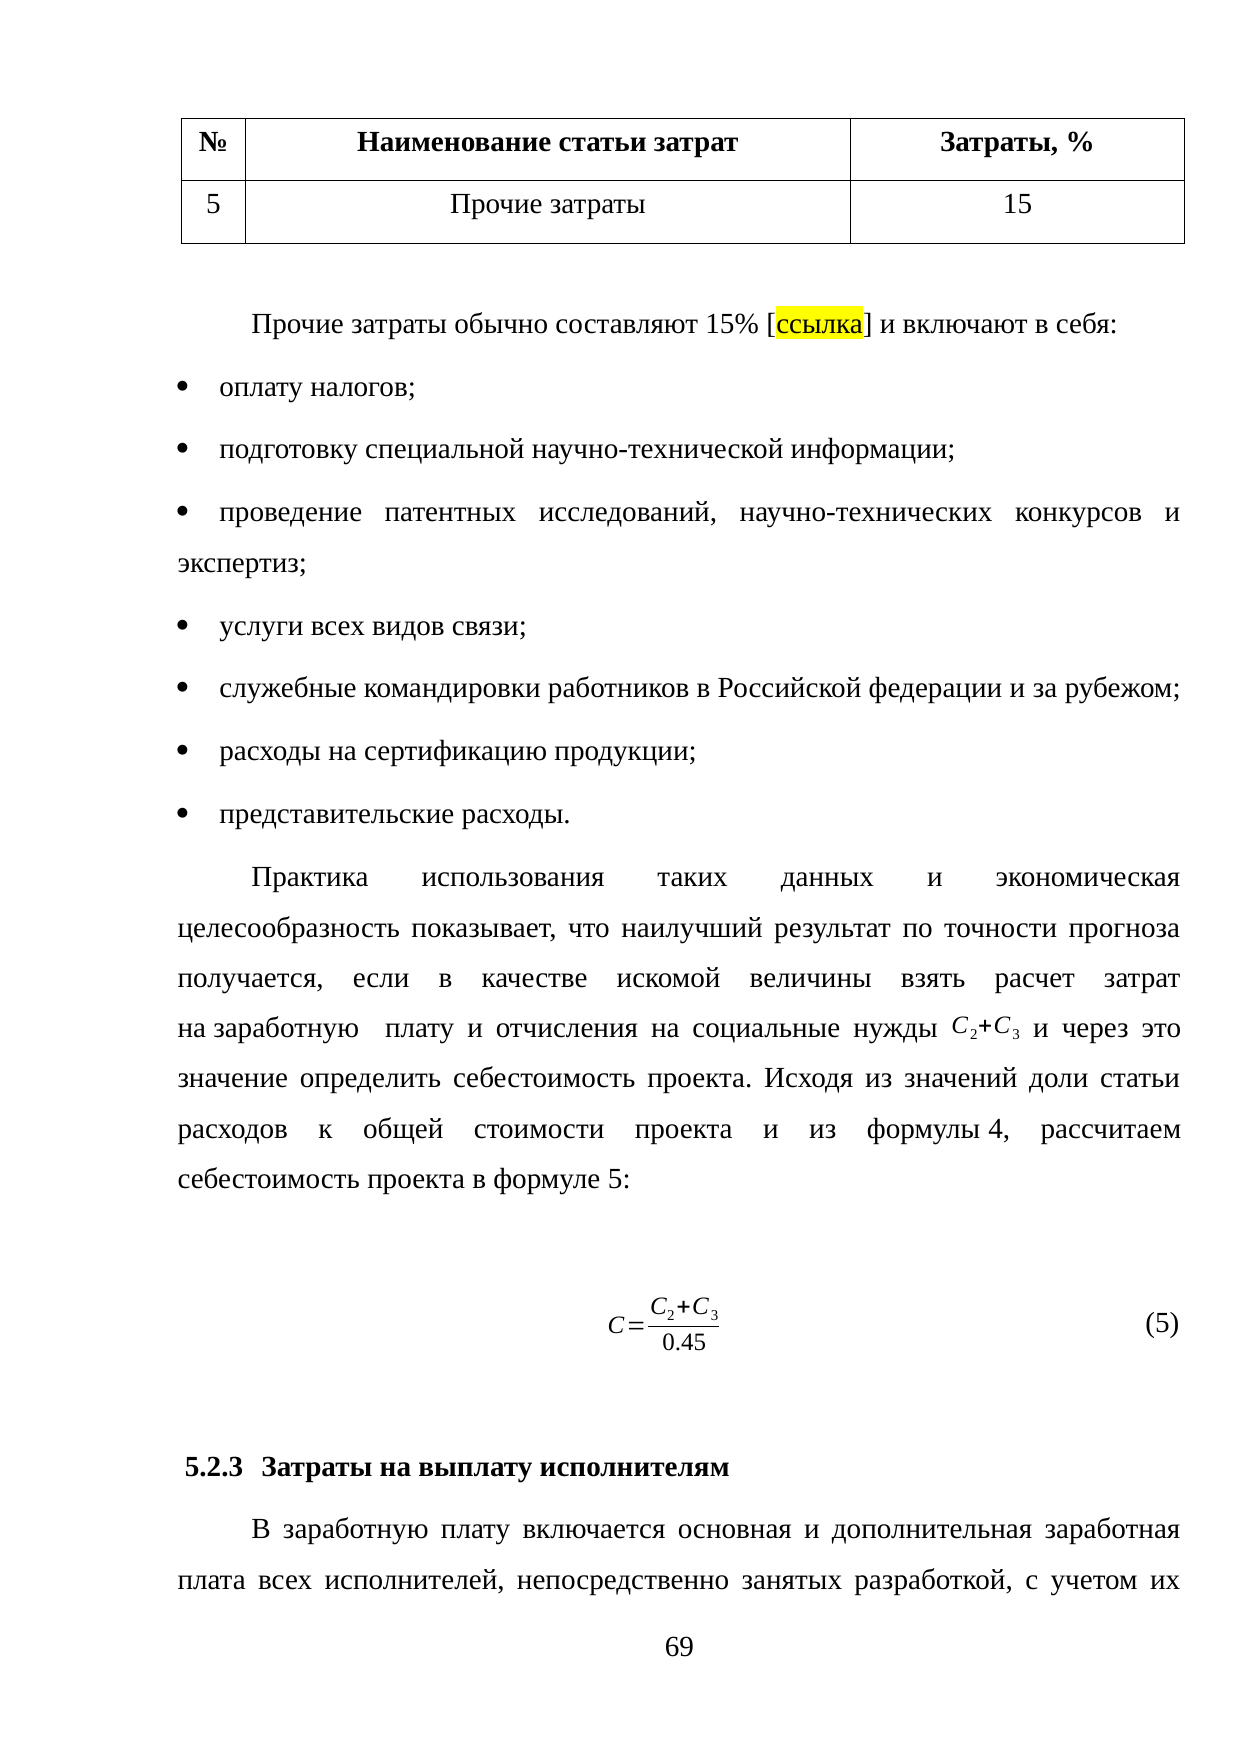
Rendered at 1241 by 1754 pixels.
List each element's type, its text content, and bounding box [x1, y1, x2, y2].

table_header № [182, 119, 245, 180]
table_cell Прочие затраты [246, 181, 850, 242]
list оплату налогов; [177, 369, 1181, 402]
text Прочие затраты обычно составляют 15% [ссылка] и включают в себя: [863, 306, 1181, 339]
text Практика использования таких данных и экономическая целесообразность показывает, что наилучший результат по точности прогноза получается, если в качестве искомой величины взять расчет затрат на заработную плату и отчисления на социальные нужды и через это значение определить себестоимость проекта. Исходя из значений доли статьи расходов к общей стоимости проекта и из формулы 4, рассчитаем себестоимость проекта в формуле 5: [177, 859, 1181, 1195]
list проведение патентных исследований, научно-технических конкурсов и экспертиз; [177, 494, 1181, 578]
table_header [181, 1287, 1073, 1373]
table_cell 5 [182, 181, 245, 242]
table_header (5) [1073, 1287, 1185, 1373]
text Прочие затраты обычно составляют 15% [ссылка] и включают в себя: [177, 306, 776, 339]
list представительские расходы. [177, 796, 1181, 830]
list подготовку специальной научно-технической информации; [177, 432, 1181, 465]
list служебные командировки работников в Российской федерации и за рубежом; [177, 671, 1181, 704]
list расходы на сертификацию продукции; [177, 733, 1181, 767]
table_cell 15 [851, 181, 1184, 242]
table_header Наименование статьи затрат [246, 119, 850, 180]
list услуги всех видов связи; [177, 608, 1181, 641]
subtitle Затраты на выплату исполнителям [177, 1449, 1181, 1482]
table_header Затраты, % [851, 119, 1184, 180]
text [177, 1512, 1181, 1596]
